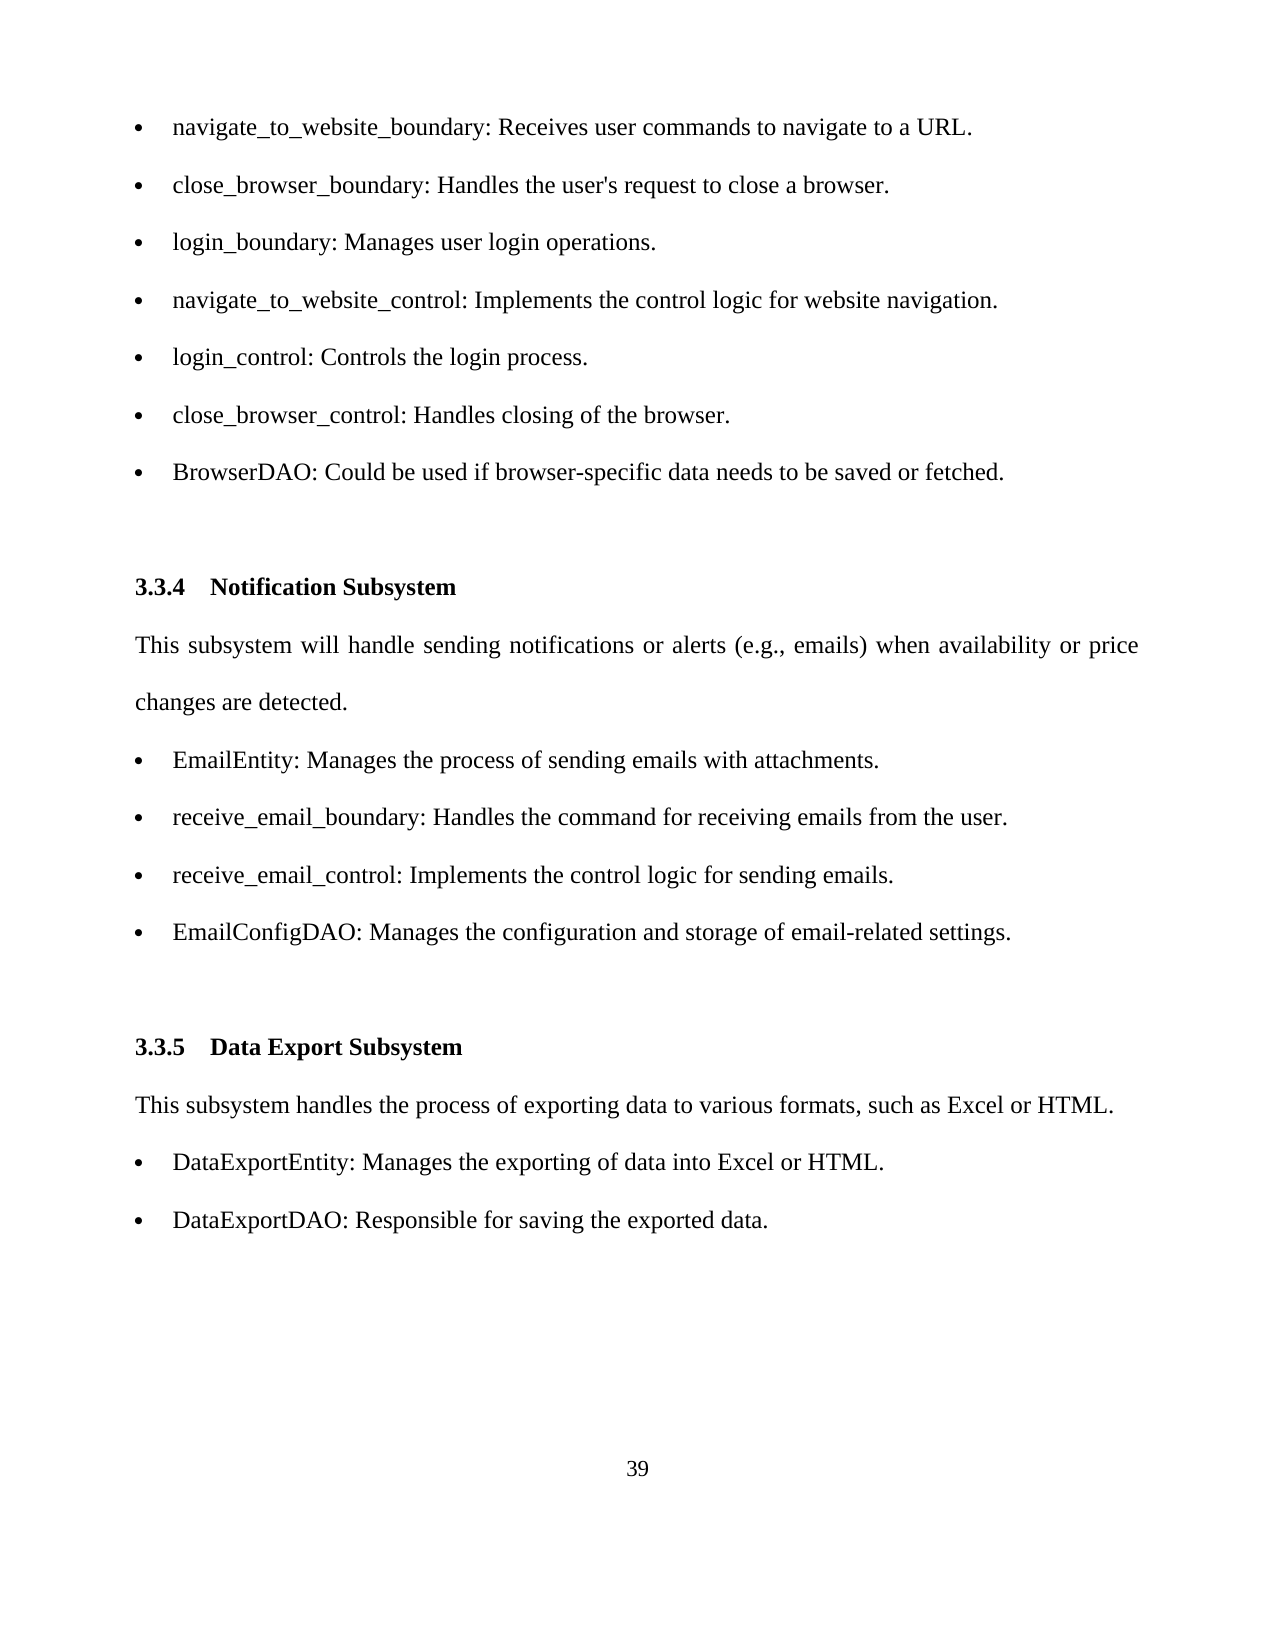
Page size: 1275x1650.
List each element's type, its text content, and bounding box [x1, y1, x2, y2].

subtitle Notification Subsystem [135, 572, 1200, 601]
list receive_email_control: Implements the control logic for sending emails. [135, 860, 1140, 889]
list close_browser_boundary: Handles the user's request to close a browser. [135, 170, 1140, 199]
list close_browser_control: Handles closing of the browser. [135, 400, 1140, 429]
list navigate_to_website_control: Implements the control logic for website navigation. [135, 285, 1140, 314]
text This subsystem handles the process of exporting data to various formats, such as Excel or HTML. [135, 1090, 1140, 1119]
subtitle Data Export Subsystem [135, 1032, 1200, 1061]
list receive_email_boundary: Handles the command for receiving emails from the user. [135, 802, 1140, 831]
text This subsystem will handle sending notifications or alerts (e.g., emails) when availability or price changes are detected. [135, 630, 1140, 716]
list DataExportDAO: Responsible for saving the exported data. [135, 1205, 1140, 1234]
list login_control: Controls the login process. [135, 342, 1140, 371]
list navigate_to_website_boundary: Receives user commands to navigate to a URL. [135, 112, 1140, 141]
list DataExportEntity: Manages the exporting of data into Excel or HTML. [135, 1147, 1140, 1176]
list EmailConfigDAO: Manages the configuration and storage of email-related settings. [135, 917, 1140, 946]
list login_boundary: Manages user login operations. [135, 227, 1140, 256]
list EmailEntity: Manages the process of sending emails with attachments. [135, 745, 1140, 774]
list BrowserDAO: Could be used if browser-specific data needs to be saved or fetched. [135, 457, 1140, 486]
